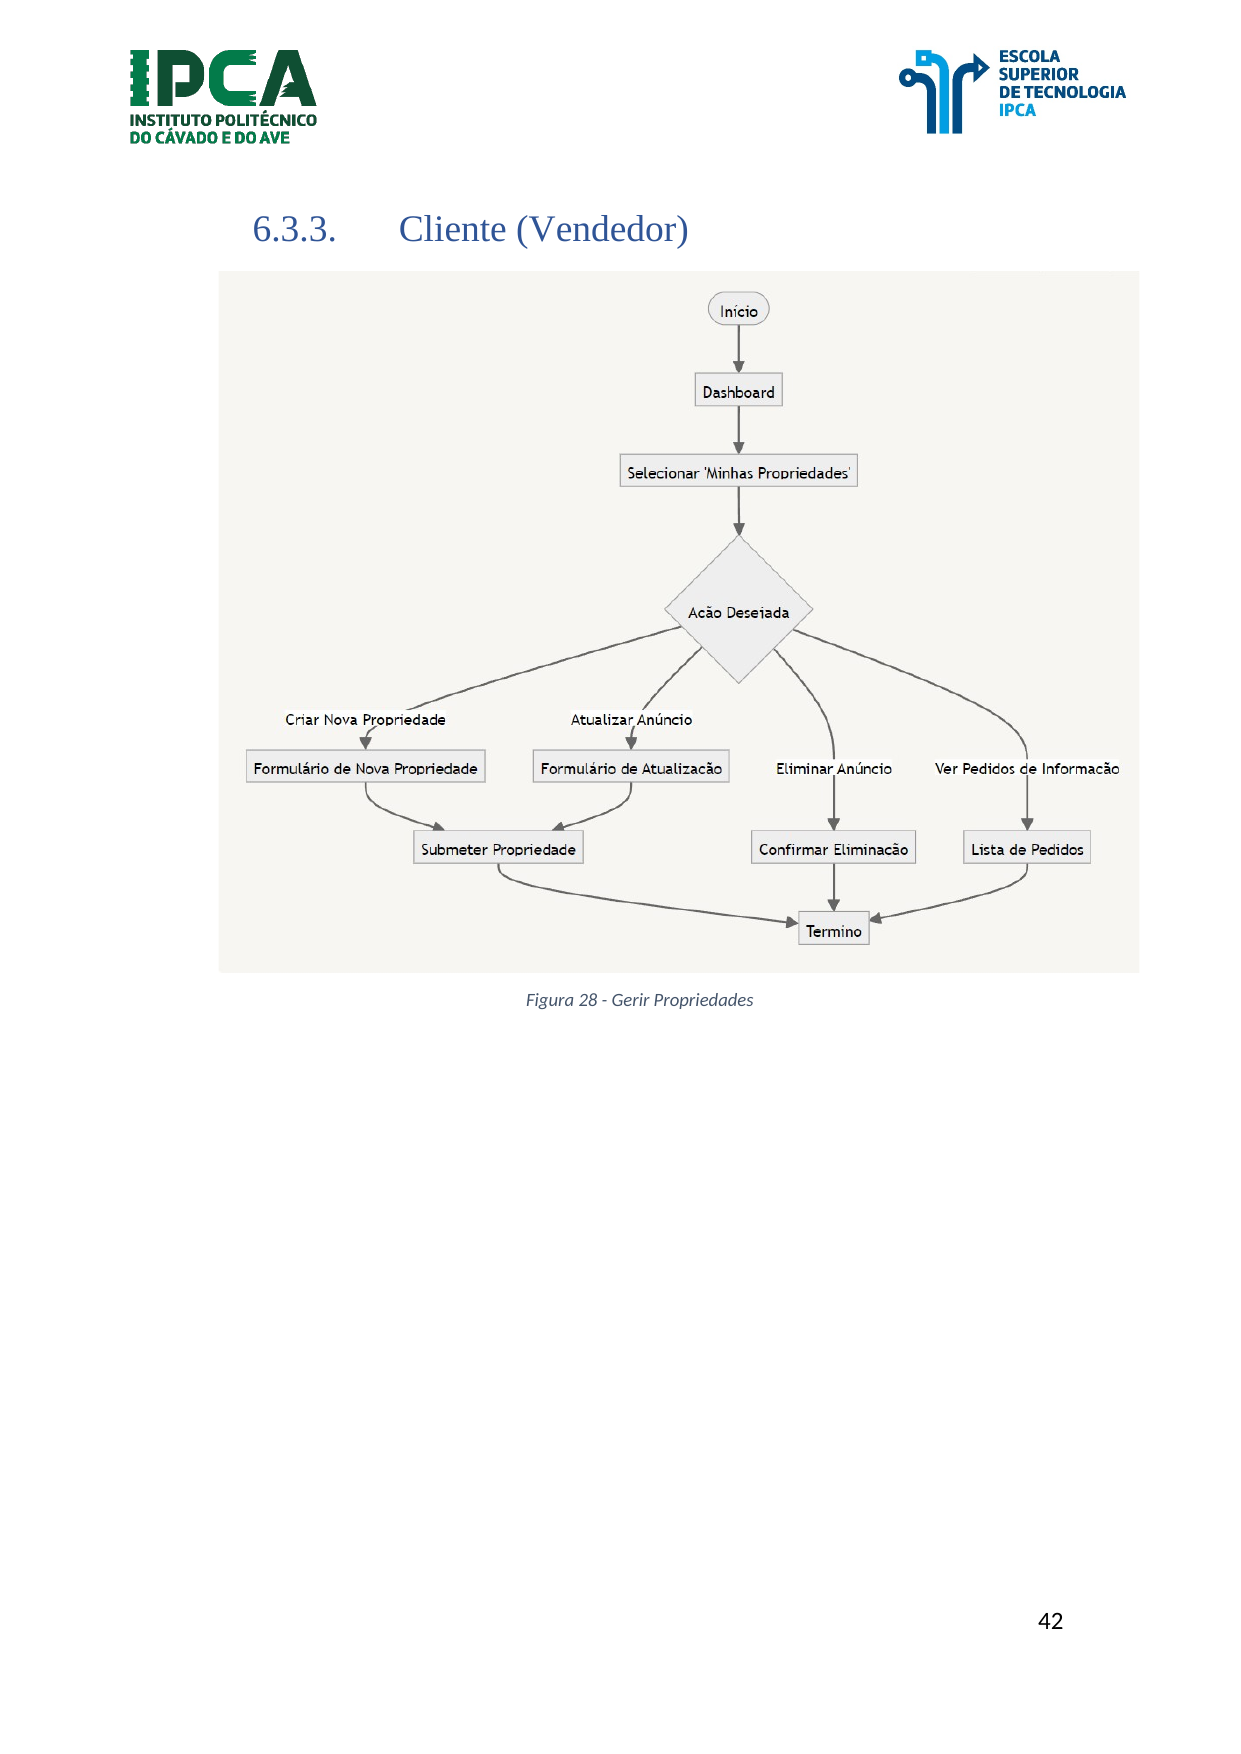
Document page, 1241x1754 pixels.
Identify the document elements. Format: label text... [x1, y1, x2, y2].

picture [896, 46, 1132, 138]
picture [126, 46, 318, 144]
subtitle Cliente (Vendedor) [252, 206, 1063, 249]
text Figura 28 - Gerir Propriedades [177, 988, 1063, 1011]
picture [218, 271, 1140, 974]
